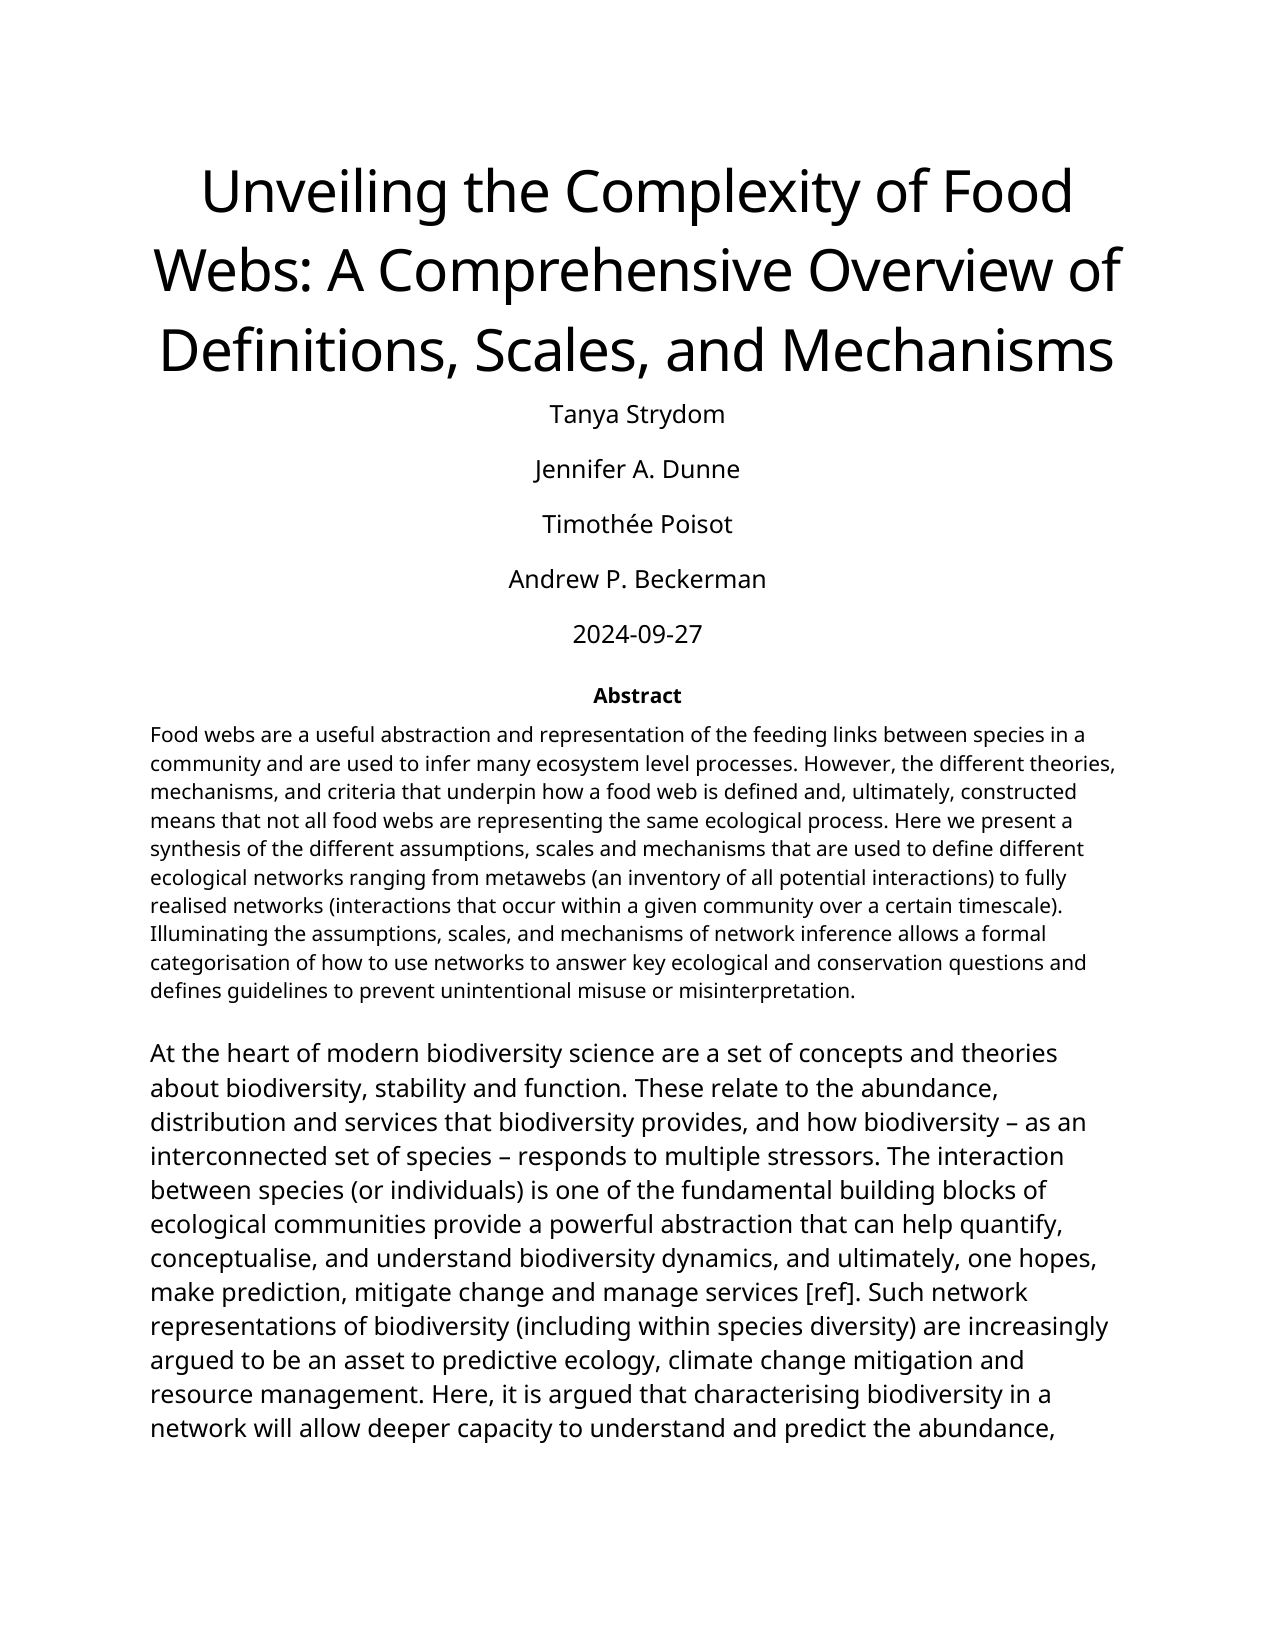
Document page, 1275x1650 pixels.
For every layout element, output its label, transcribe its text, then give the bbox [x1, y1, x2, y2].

text Timothée Poisot [150, 507, 1125, 541]
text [150, 1036, 1125, 1445]
title Abstract [150, 682, 1125, 710]
text Tanya Strydom [150, 397, 1125, 431]
text 2024-09-27 [150, 616, 1125, 650]
text Jennifer A. Dunne [150, 452, 1125, 486]
text Food webs are a useful abstraction and representation of the feeding links between species in a community and are used to infer many ecosystem level processes. However, the different theories, mechanisms, and criteria that underpin how a food web is defined and, ultimately, constructed means that not all food webs are representing the same ecological process. Here we present a synthesis of the different assumptions, scales and mechanisms that are used to define different ecological networks ranging from metawebs (an inventory of all potential interactions) to fully realised networks (interactions that occur within a given community over a certain timescale). Illuminating the assumptions, scales, and mechanisms of network inference allows a formal categorisation of how to use networks to answer key ecological and conservation questions and defines guidelines to prevent unintentional misuse or misinterpretation. [150, 721, 1125, 1005]
text Andrew P. Beckerman [150, 561, 1125, 596]
title Unveiling the Complexity of Food Webs: A Comprehensive Overview of Definitions, Scales, and Mechanisms [150, 150, 1125, 388]
